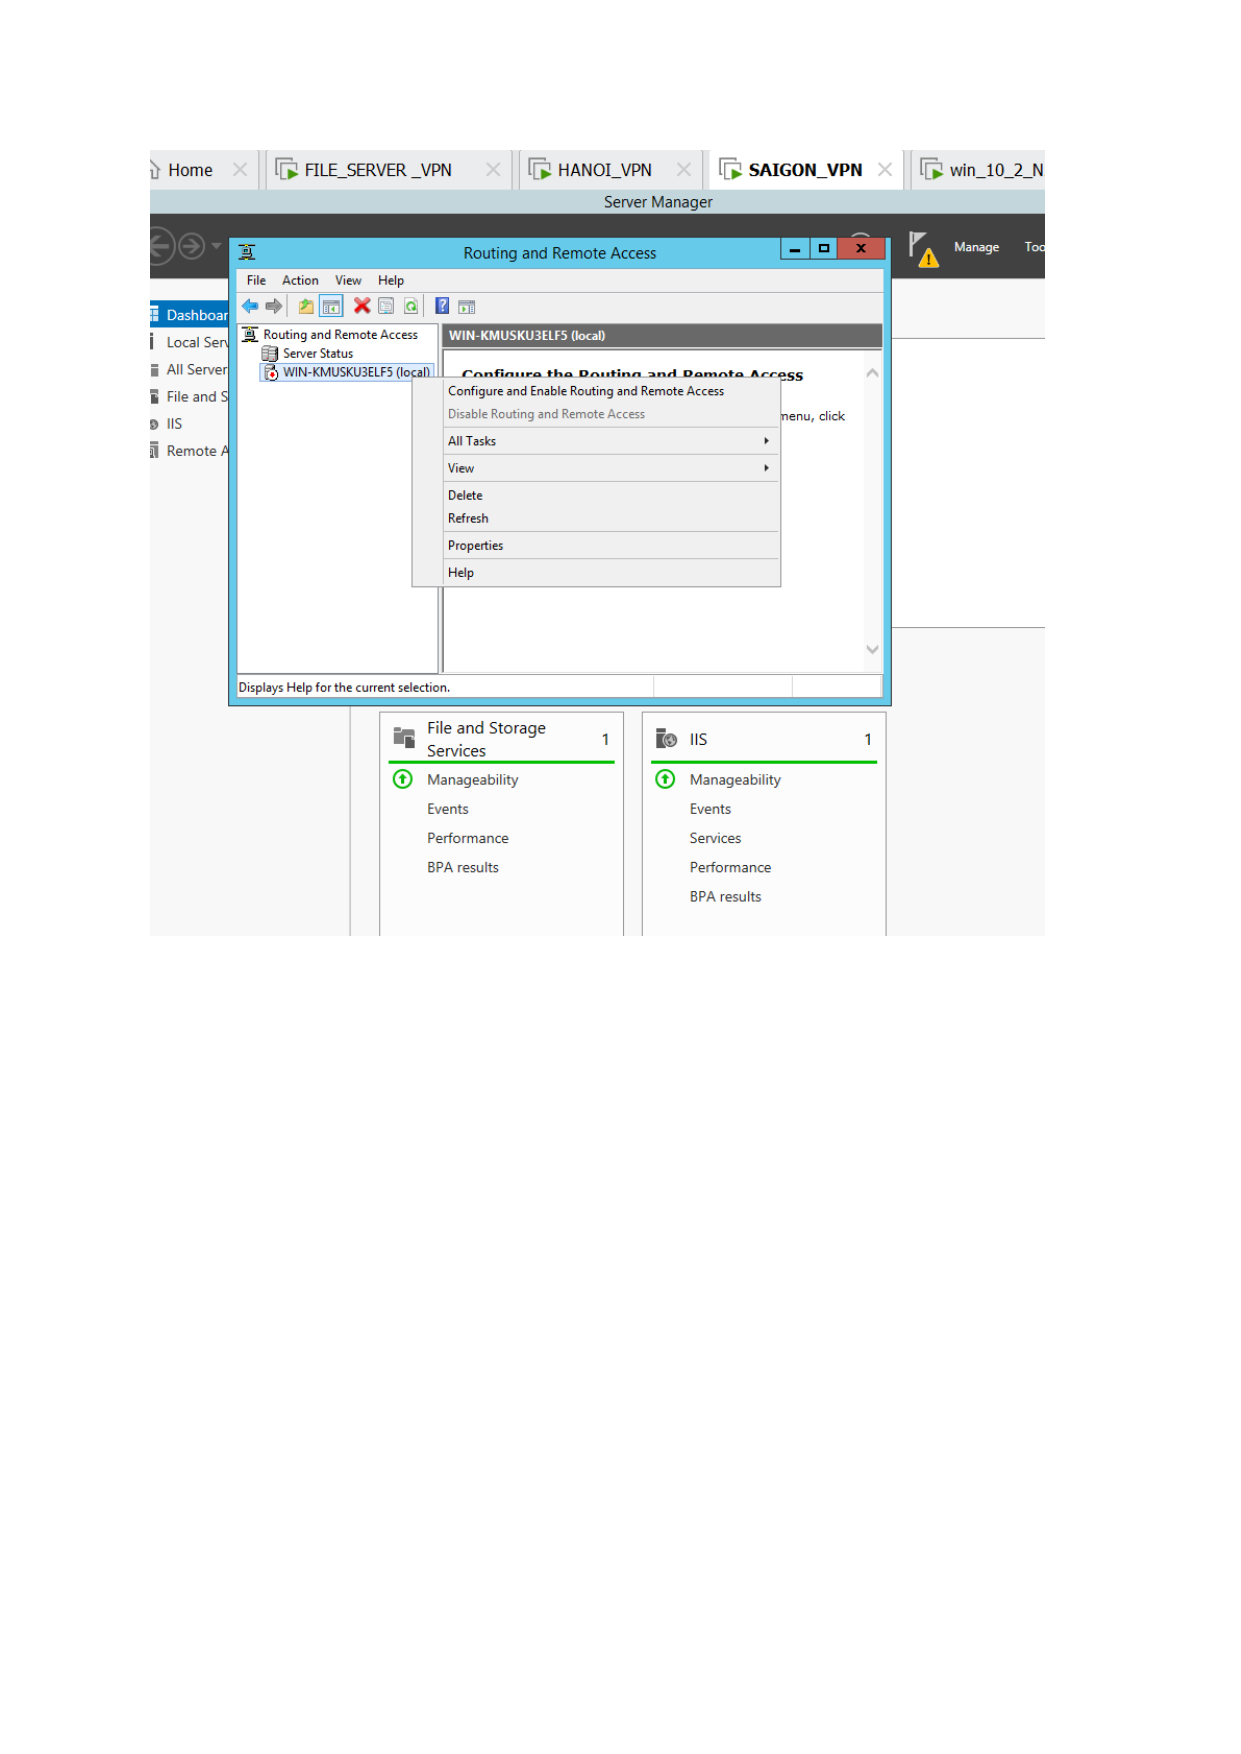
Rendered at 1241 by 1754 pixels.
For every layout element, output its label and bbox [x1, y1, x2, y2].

picture [150, 150, 1045, 936]
